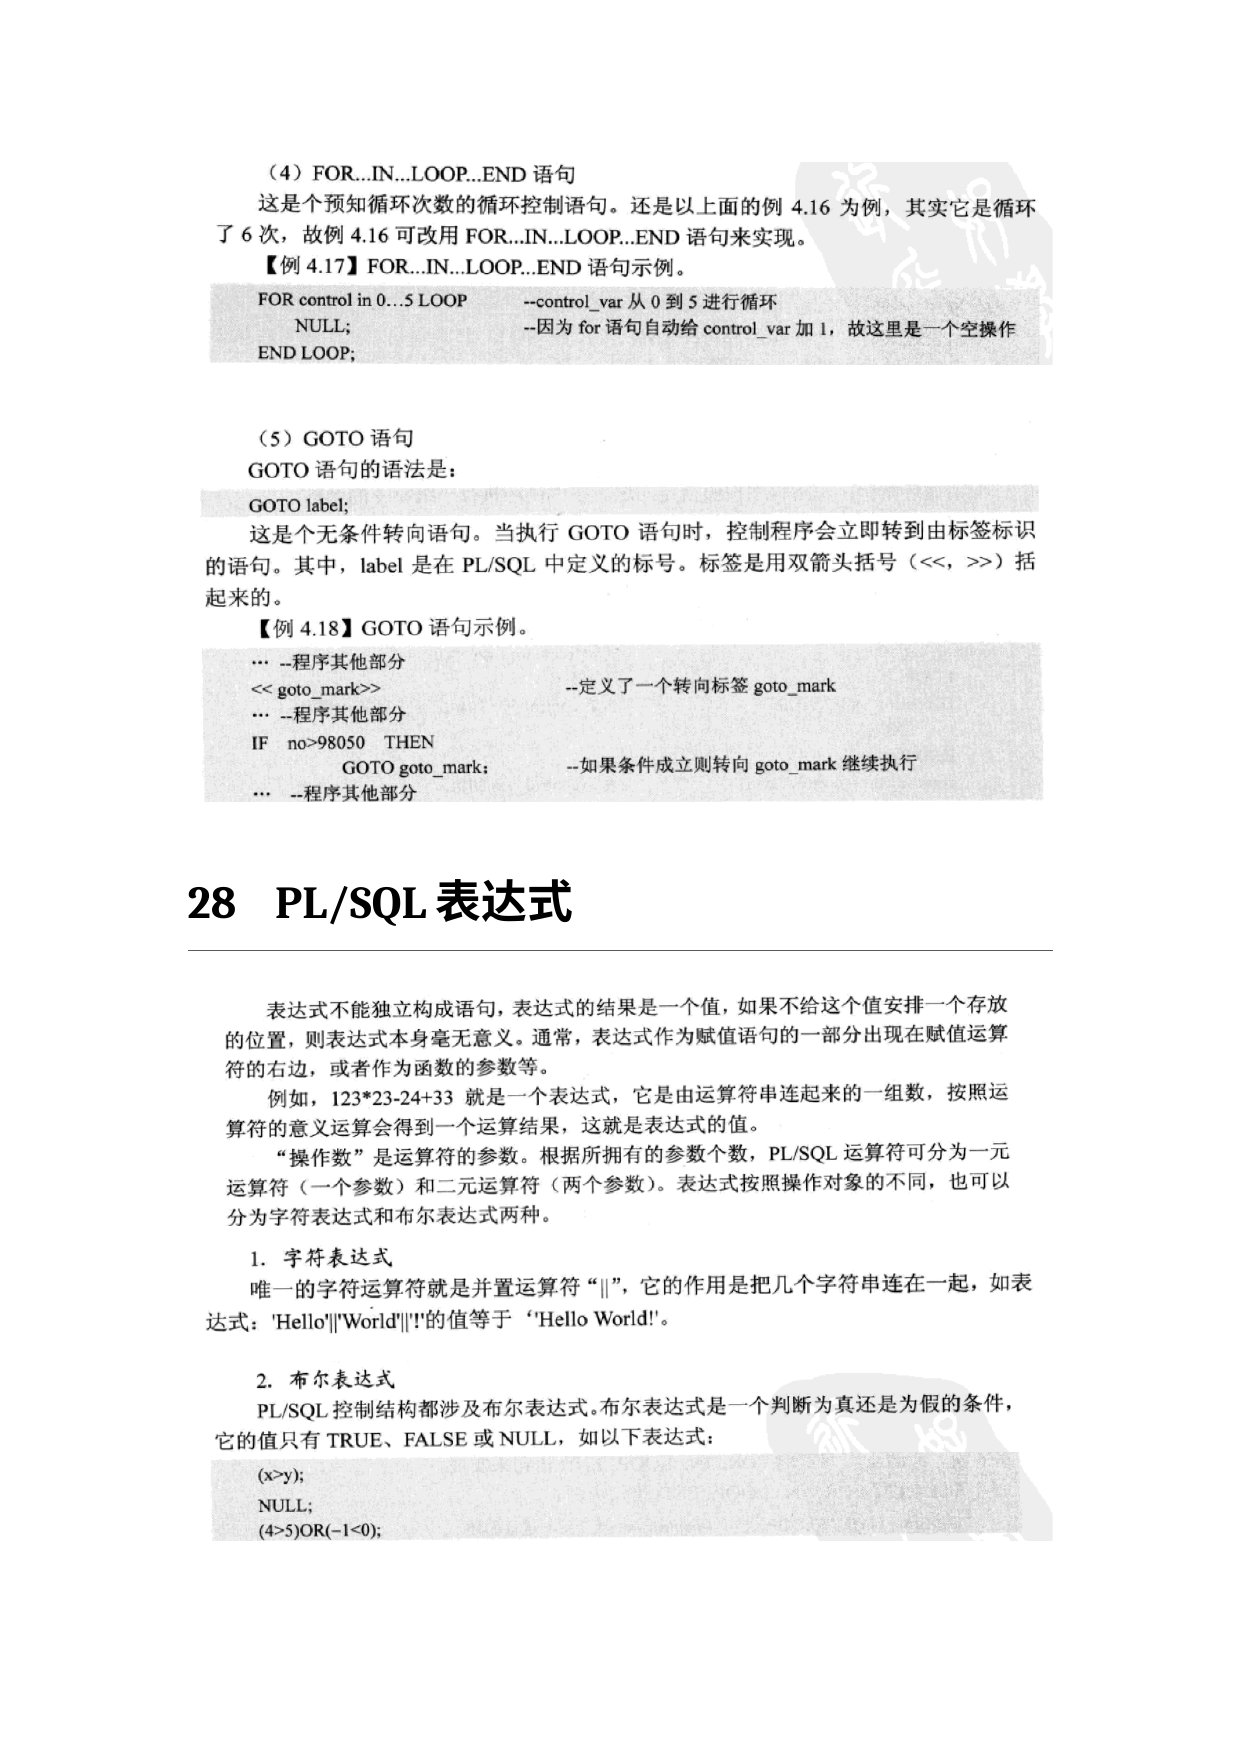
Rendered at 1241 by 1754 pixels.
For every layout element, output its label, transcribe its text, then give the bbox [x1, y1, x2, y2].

picture [187, 420, 1053, 802]
picture [187, 1245, 1053, 1334]
picture [187, 1361, 1053, 1541]
picture [187, 979, 1053, 1226]
picture [187, 162, 1053, 365]
subtitle PL/SQL表达式 [187, 850, 1053, 951]
